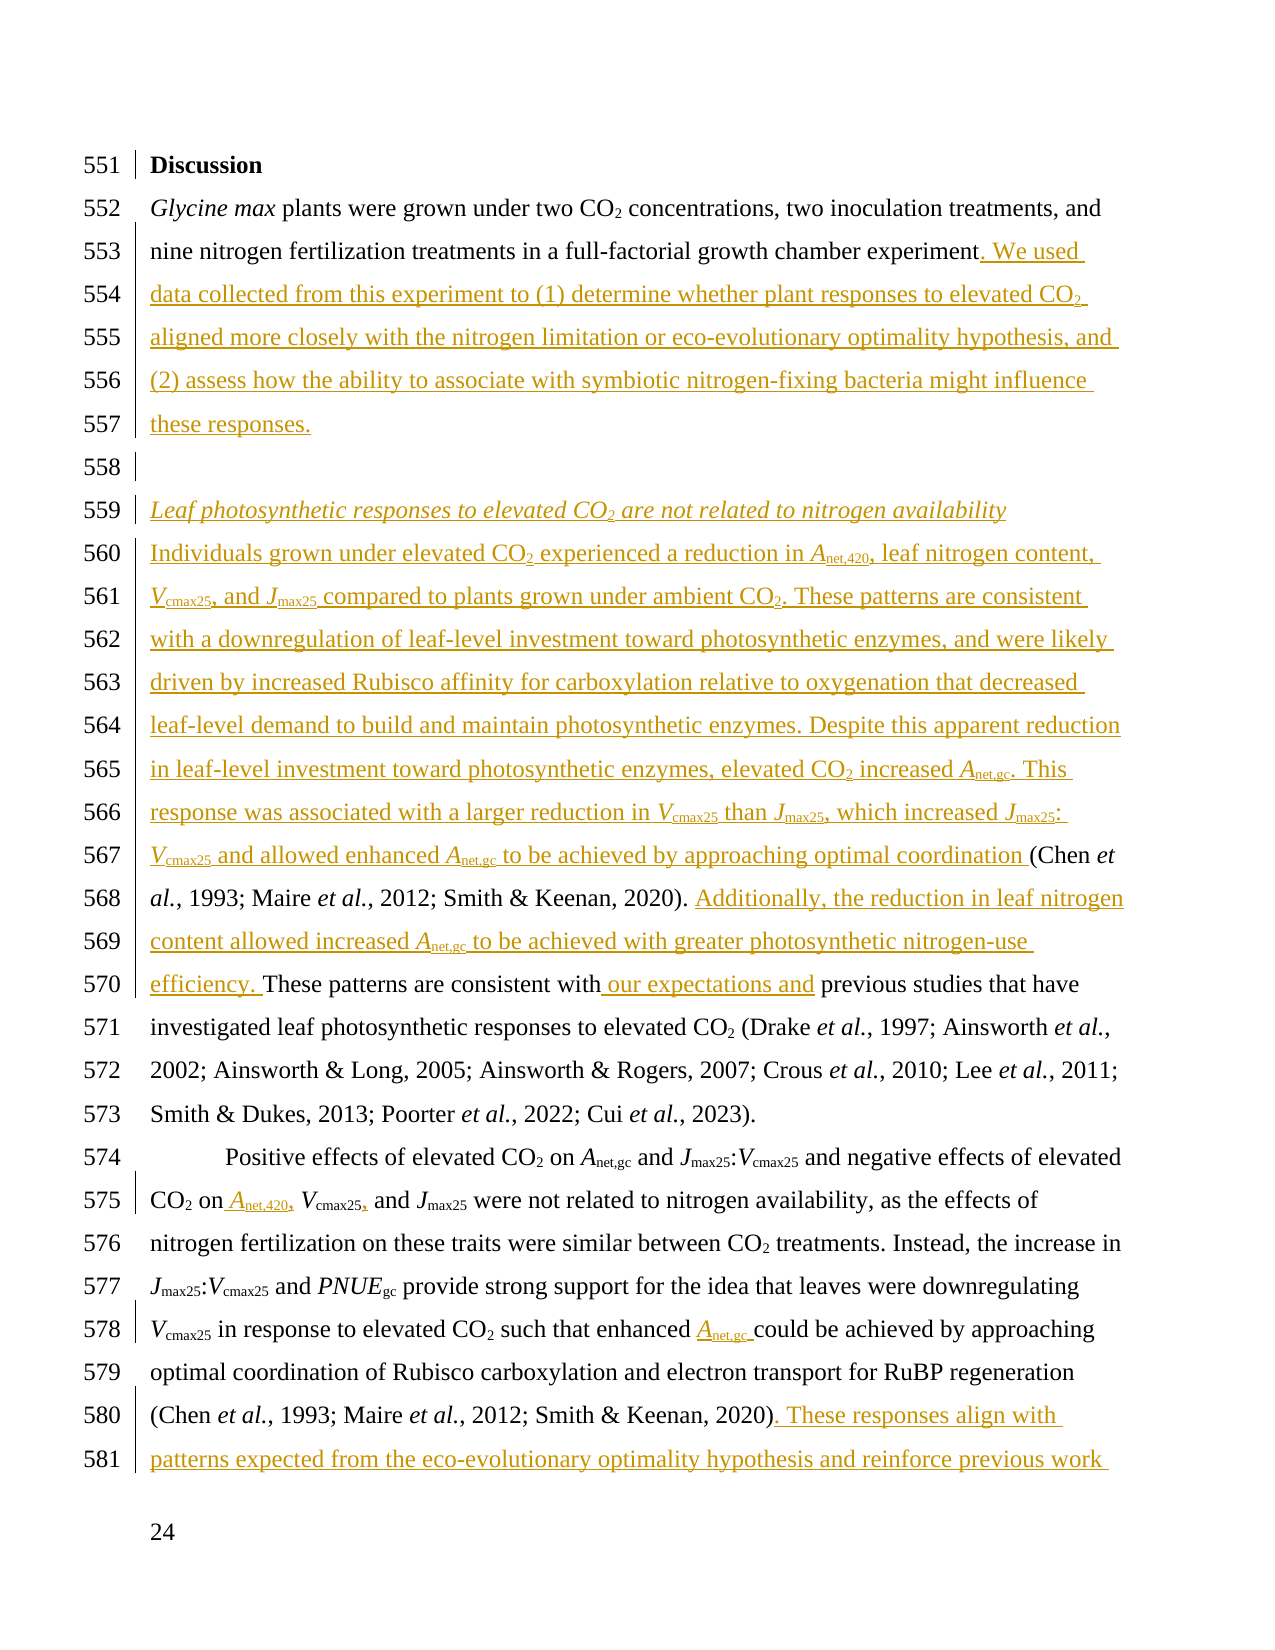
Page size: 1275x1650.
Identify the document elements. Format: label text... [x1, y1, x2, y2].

text . These patterns are consistent with previous studies that have investigated leaf photosynthetic responses to elevated CO2 . [150, 538, 1125, 1127]
text Glycine max plants were grown under two CO2 concentrations, two inoculation treatments, and nine nitrogen fertilization treatments in a full-factorial growth chamber experiment [150, 193, 1125, 437]
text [150, 1142, 1125, 1472]
text Discussion [150, 150, 1125, 179]
